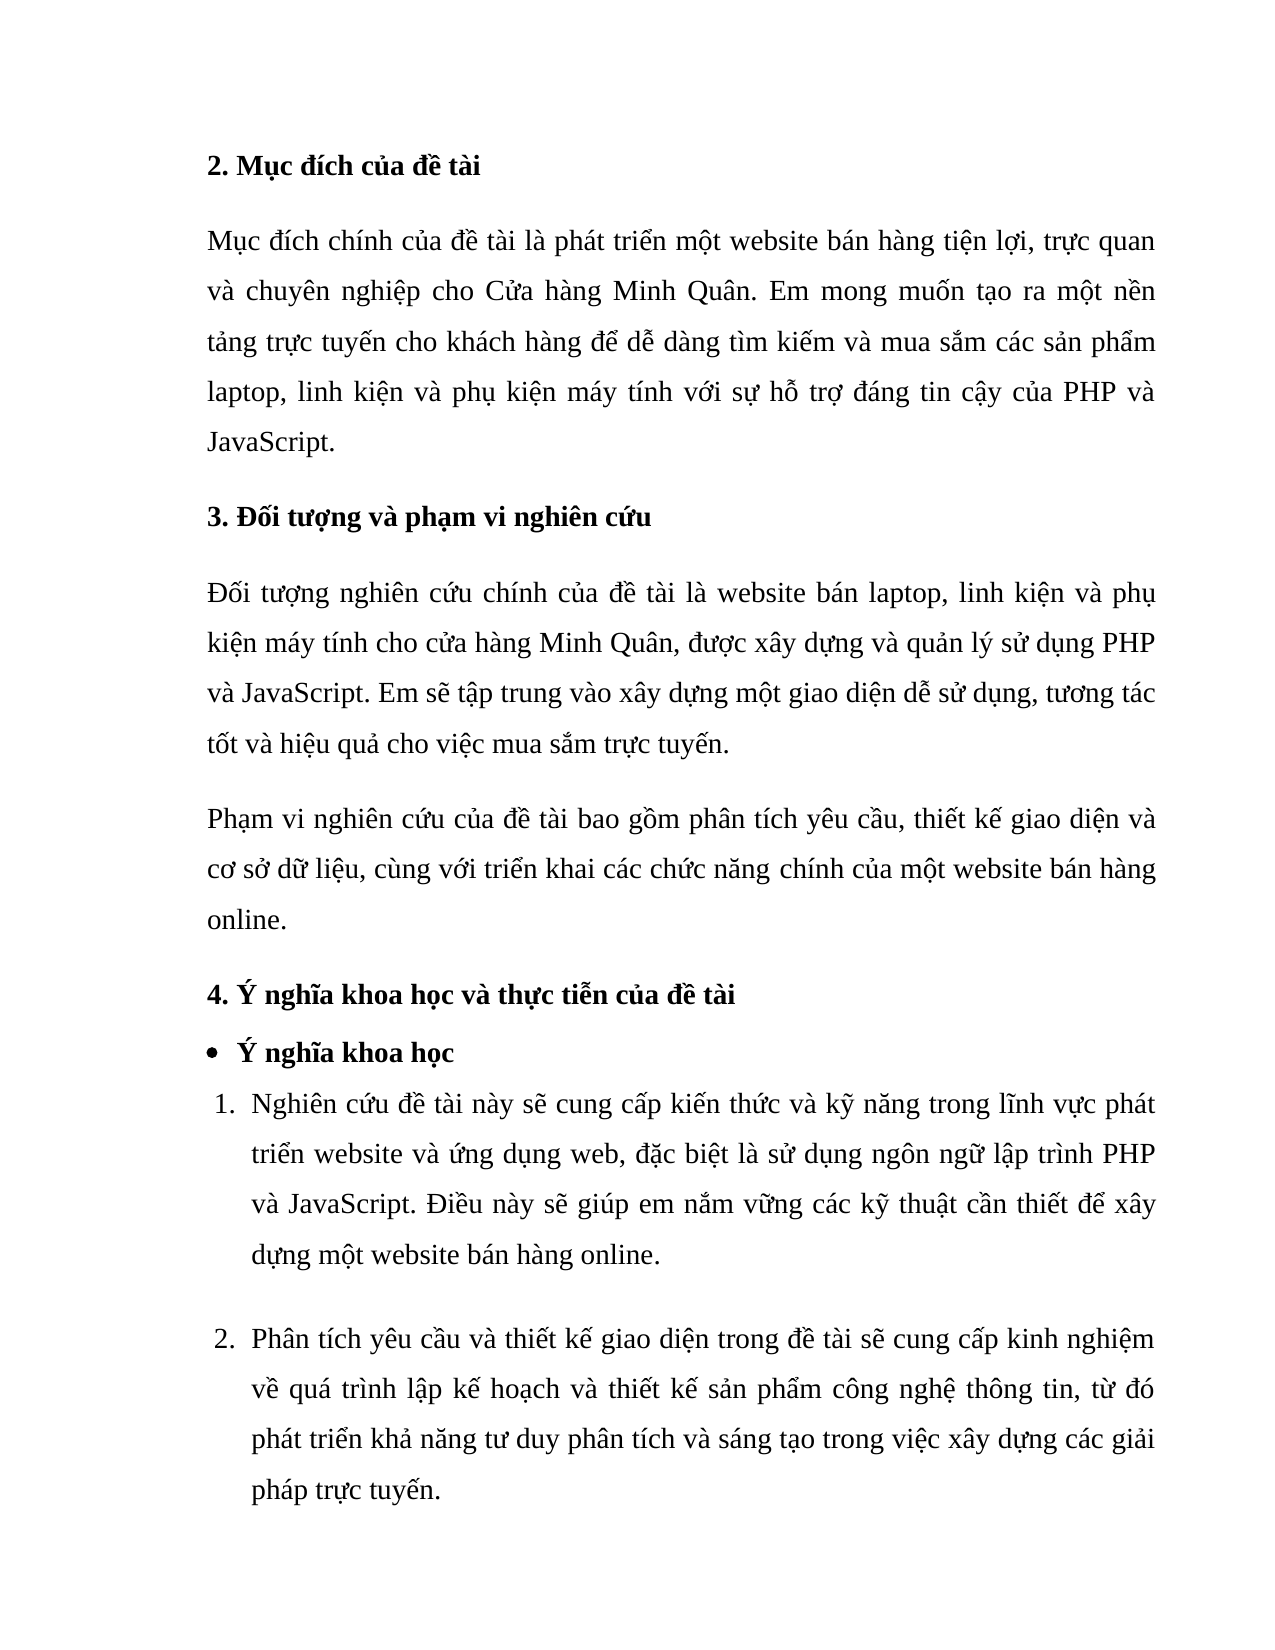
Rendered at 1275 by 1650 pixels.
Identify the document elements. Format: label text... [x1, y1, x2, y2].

text Mục đích chính của đề tài là phát triển một website bán hàng tiện lợi, trực quan và chuyên nghiệp cho Cửa hàng Minh Quân. Em mong muốn tạo ra một nền tảng trực tuyến cho khách hàng để dễ dàng tìm kiếm và mua sắm các sản phẩm laptop, linh kiện và phụ kiện máy tính với sự hỗ trợ đáng tin cậy của PHP và JavaScript. [207, 223, 1157, 458]
list Phân tích yêu cầu và thiết kế giao diện trong đề tài sẽ cung cấp kinh nghiệm về quá trình lập kế hoạch và thiết kế sản phẩm công nghệ thông tin, từ đó phát triển khả năng tư duy phân tích và sáng tạo trong việc xây dựng các giải pháp trực tuyến. [214, 1321, 1157, 1505]
text 2. Mục đích của đề tài [207, 148, 1157, 181]
text Đối tượng nghiên cứu chính của đề tài là website bán laptop, linh kiện và phụ kiện máy tính cho cửa hàng Minh Quân, được xây dựng và quản lý sử dụng PHP và JavaScript. Em sẽ tập trung vào xây dựng một giao diện dễ sử dụng, tương tác tốt và hiệu quả cho việc mua sắm trực tuyến. [207, 575, 1157, 759]
text 4. Ý nghĩa khoa học và thực tiễn của đề tài [207, 977, 1157, 1011]
list Ý nghĩa khoa học [207, 1036, 1157, 1069]
text 3. Đối tượng và phạm vi nghiên cứu [207, 499, 1157, 533]
list Nghiên cứu đề tài này sẽ cung cấp kiến thức và kỹ năng trong lĩnh vực phát triển website và ứng dụng web, đặc biệt là sử dụng ngôn ngữ lập trình PHP và JavaScript. Điều này sẽ giúp em nắm vững các kỹ thuật cần thiết để xây dựng một website bán hàng online. [214, 1086, 1157, 1271]
text Phạm vi nghiên cứu của đề tài bao gồm phân tích yêu cầu, thiết kế giao diện và cơ sở dữ liệu, cùng với triển khai các chức năng chính của một website bán hàng online. [207, 801, 1157, 935]
